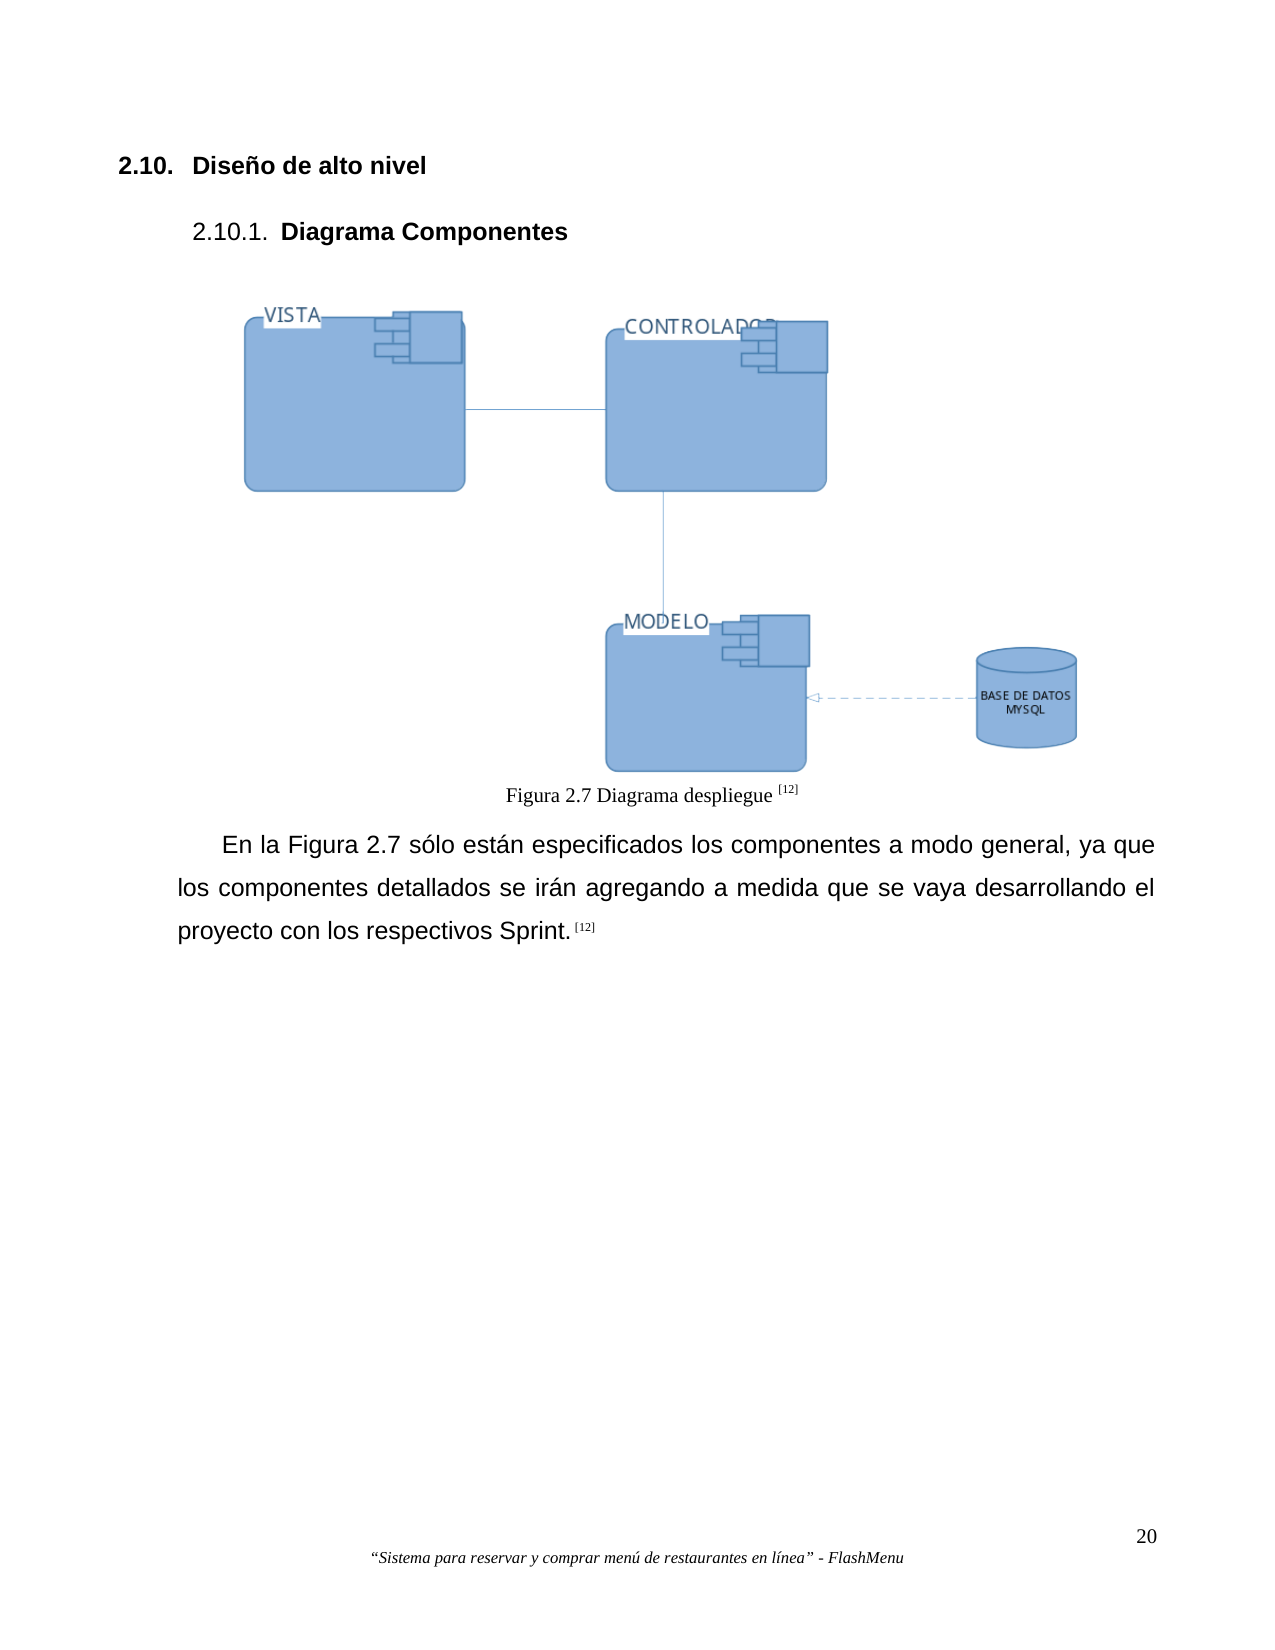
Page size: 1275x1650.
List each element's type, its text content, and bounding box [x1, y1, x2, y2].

list En la Figura 2.7 sólo están especificados los componentes a modo general, ya que los componentes detallados se irán agregando a medida que se vaya desarrollando el proyecto con los respectivos Sprint. [12] [177, 830, 1157, 945]
list Diseño de alto nivel [118, 151, 1157, 180]
list Diagrama Componentes [192, 217, 1157, 246]
